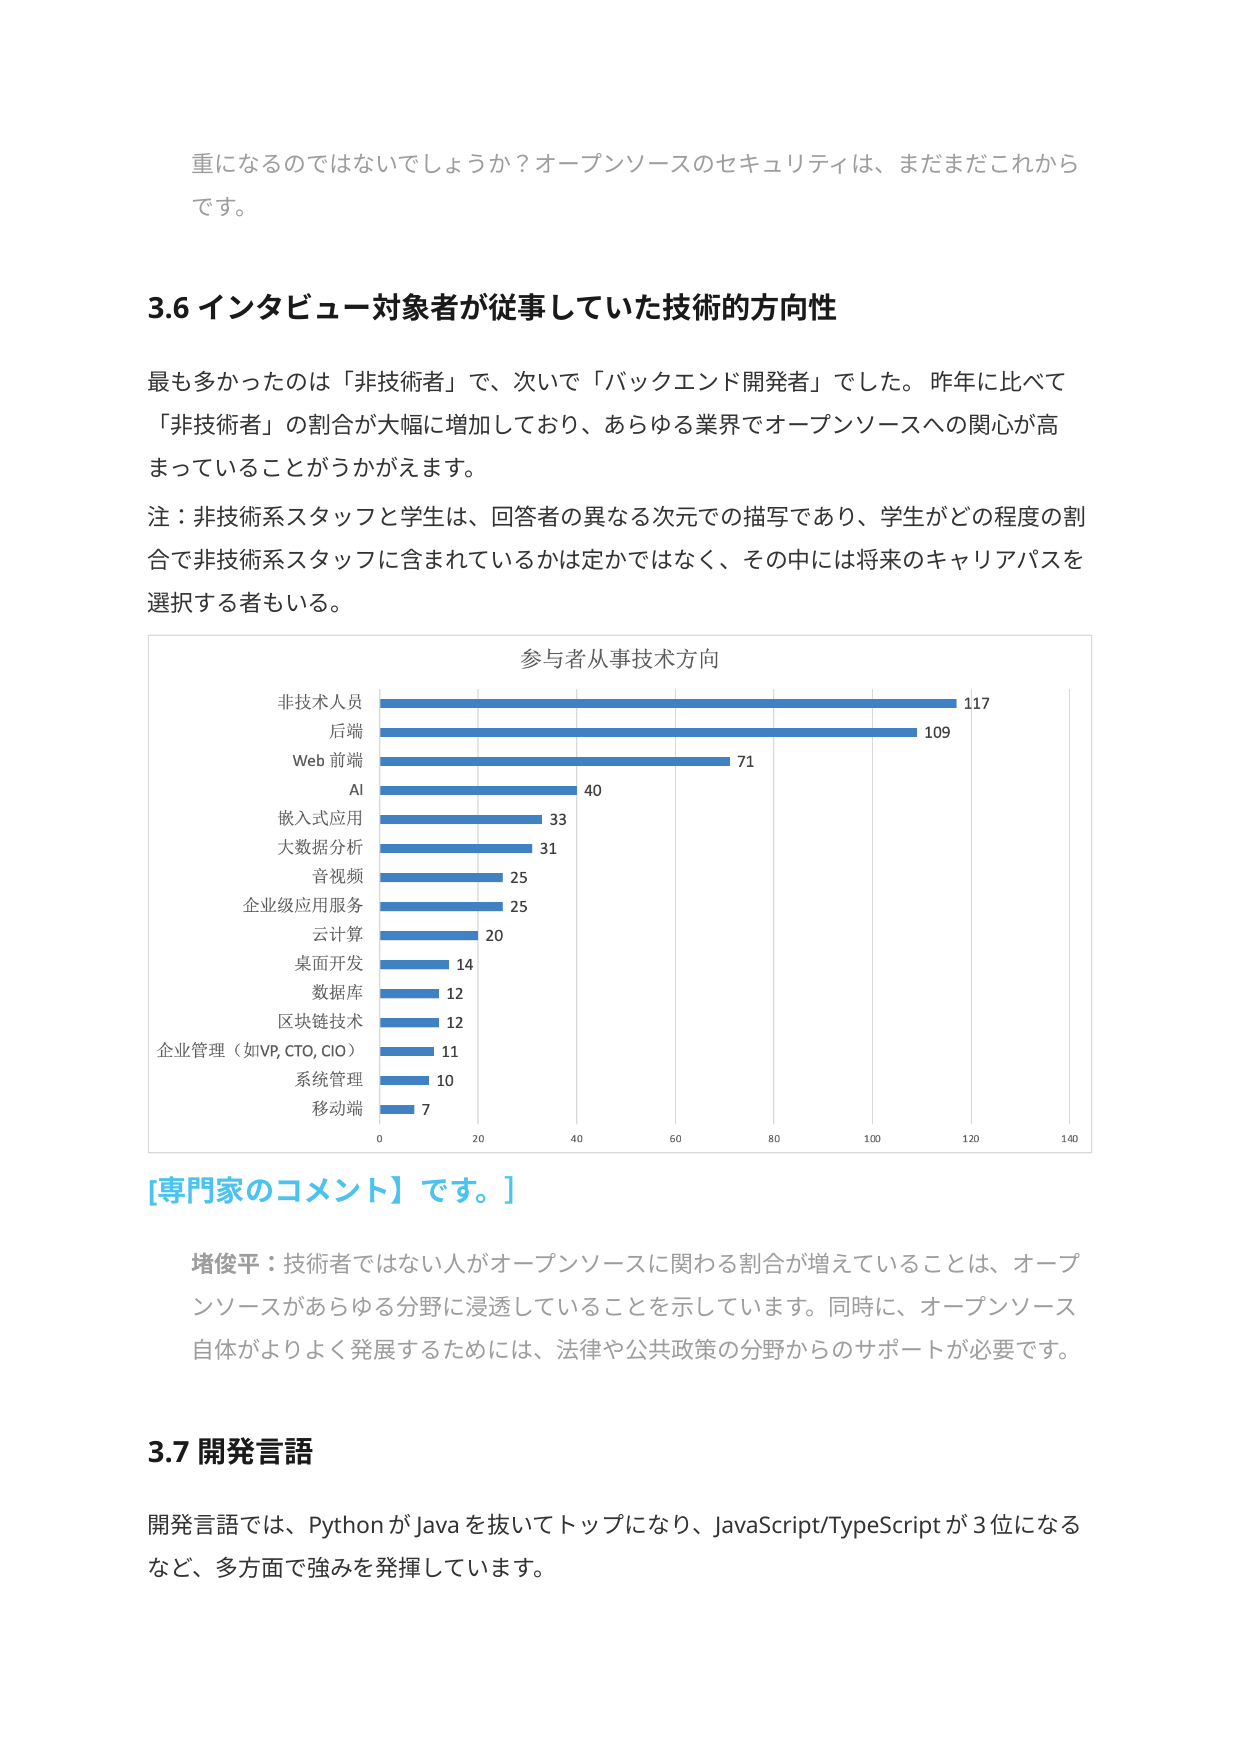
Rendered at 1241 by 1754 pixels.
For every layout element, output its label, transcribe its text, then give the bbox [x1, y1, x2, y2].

text 最も多かったのは「非技術者」で、次いで「バックエンド開発者」でした。 昨年に比べて「非技術者」の割合が大幅に増加しており、あらゆる業界でオープンソースへの関心が高まっていることがうかがえます。 [148, 363, 1093, 483]
text 開発言語では、PythonがJavaを抜いてトップになり、JavaScript/TypeScriptが3位になるなど、多方面で強みを発揮しています。 [148, 1507, 1093, 1583]
subtitle 3.7 開発言語 [148, 1428, 1093, 1471]
picture [147, 634, 1093, 1154]
text 堵俊平：技術者ではない人がオープンソースに関わる割合が増えていることは、オープンソースがあらゆる分野に浸透していることを示しています。同時に、オープンソース自体がよりよく発展するためには、法律や公共政策の分野からのサポートが必要です。 [191, 1246, 1093, 1366]
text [191, 146, 1093, 222]
subtitle 3.6 インタビュー対象者が従事していた技術的方向性 [148, 285, 1093, 327]
text 注：非技術系スタッフと学生は、回答者の異なる次元での描写であり、学生がどの程度の割合で非技術系スタッフに含まれているかは定かではなく、その中には将来のキャリアパスを選択する者もいる。 [148, 499, 1093, 618]
subtitle [専門家のコメント】です。］ [148, 1168, 1093, 1210]
